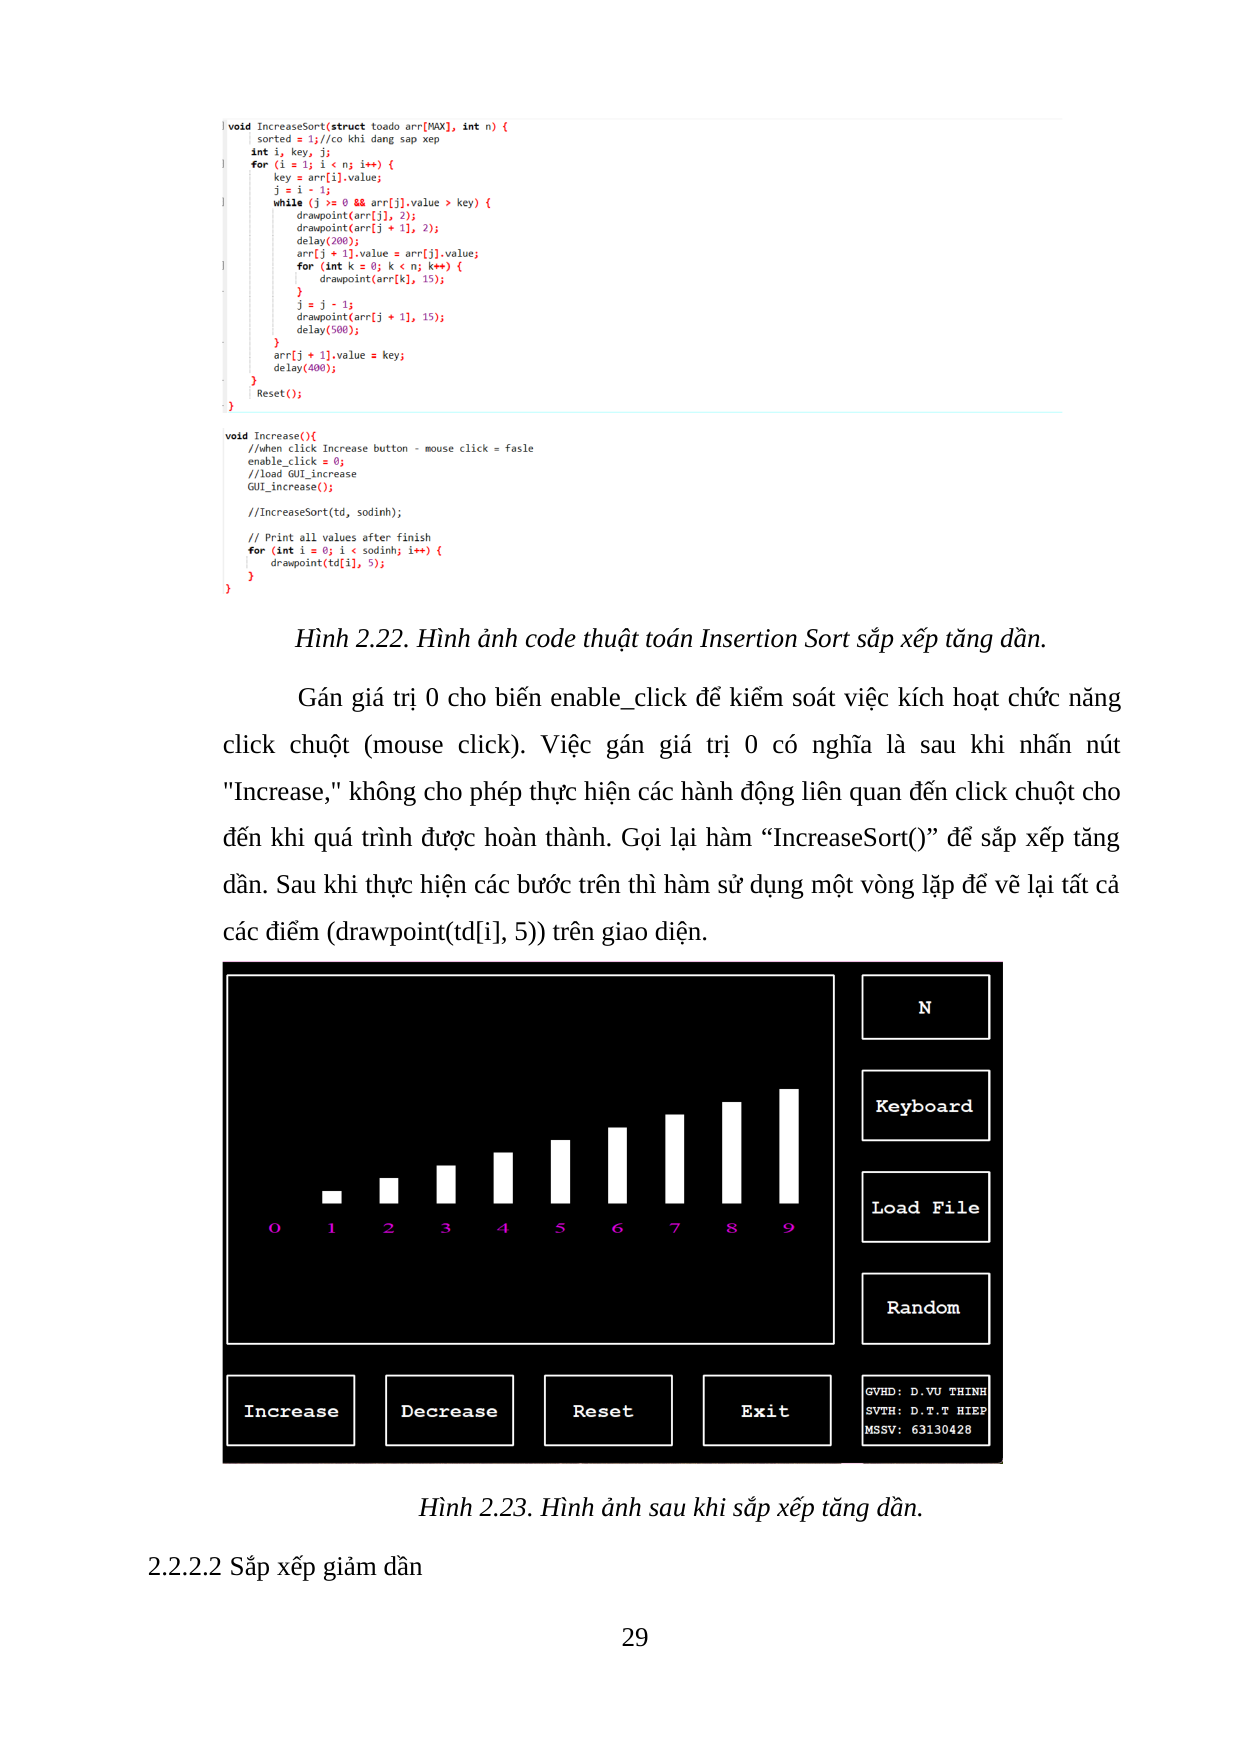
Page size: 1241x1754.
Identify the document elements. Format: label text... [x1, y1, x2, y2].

text Hình 2.23. Hình ảnh sau khi sắp xếp tăng dần. [223, 1491, 1122, 1522]
picture [222, 428, 1141, 594]
picture [222, 961, 1003, 1464]
text 2.2.2.2 Sắp xếp giảm dần [148, 1551, 1122, 1582]
picture [222, 118, 1063, 413]
list Gán giá trị 0 cho biến enable_click để kiểm soát việc kích hoạt chức năng click chuột (mouse click). Việc gán giá trị 0 có nghĩa là sau khi nhấn nút "Increase," không cho phép thực hiện các hành động liên quan đến click chuột cho đến khi quá trình được hoàn thành. Gọi lại hàm “IncreaseSort()” để sắp xếp tăng dần. Sau khi thực hiện các bước trên thì hàm sử dụng một vòng lặp để vẽ lại tất cả các điểm (drawpoint(td[i], 5)) trên giao diện. [223, 681, 1122, 946]
text Hình 2.22. Hình ảnh code thuật toán Insertion Sort sắp xếp tăng dần. [223, 622, 1122, 653]
